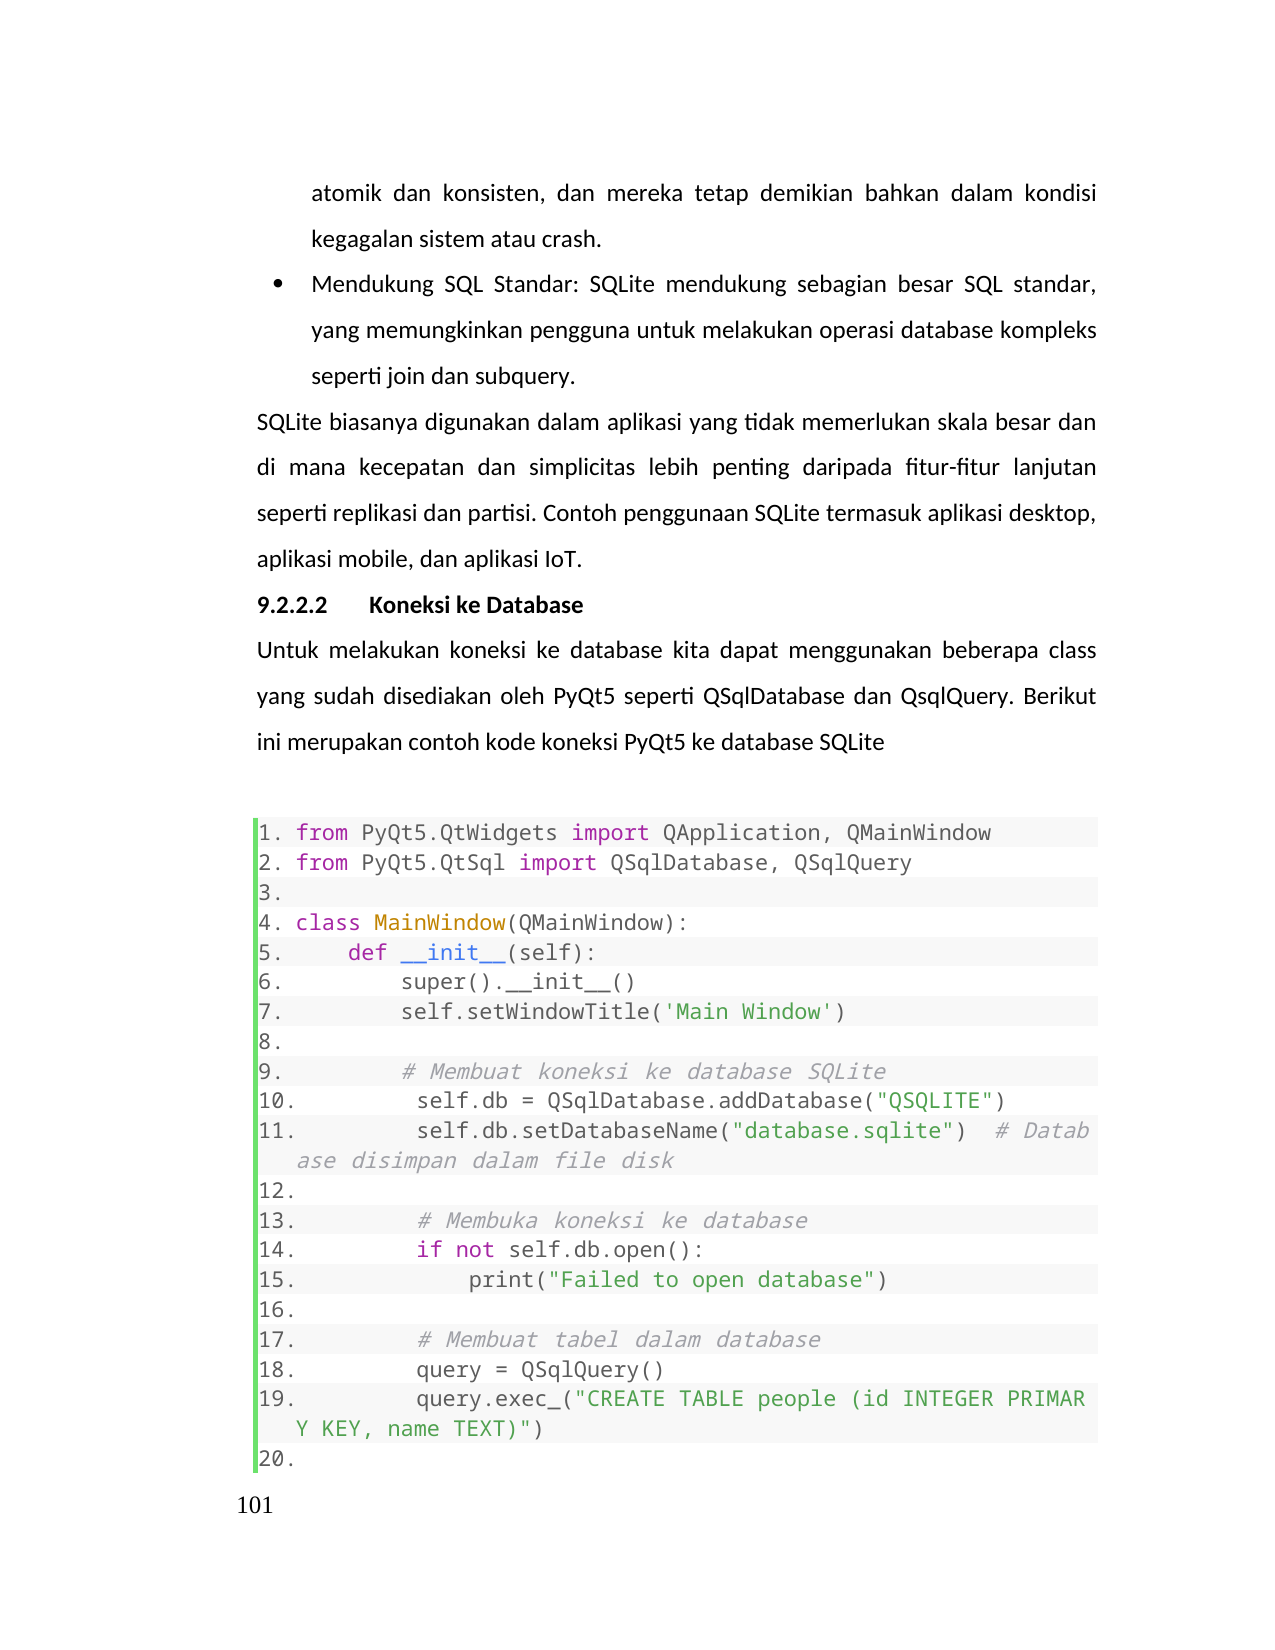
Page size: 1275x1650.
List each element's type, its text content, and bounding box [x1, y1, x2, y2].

list from PyQt5.QtWidgets import QApplication, QMainWindow [253, 817, 1098, 847]
list # Membuka koneksi ke database [258, 1205, 1098, 1234]
list from PyQt5.QtSql import QSqlDatabase, QSqlQuery [258, 847, 1098, 877]
list self.db.setDatabaseName("database.sqlite") # Database disimpan dalam file disk [258, 1115, 1098, 1175]
list Mendukung SQL Standar: SQLite mendukung sebagian besar SQL standar, yang memungkinkan pengguna untuk melakukan operasi database kompleks seperti join dan subquery. [274, 269, 1098, 391]
list self.db = QSqlDatabase.addDatabase("QSQLITE") [258, 1086, 1098, 1115]
list print("Failed to open database") [258, 1264, 1098, 1294]
text SQLite biasanya digunakan dalam aplikasi yang tidak memerlukan skala besar dan di mana kecepatan dan simplicitas lebih penting daripada fitur-fitur lanjutan seperti replikasi dan partisi. Contoh penggunaan SQLite termasuk aplikasi desktop, aplikasi mobile, dan aplikasi IoT. [257, 406, 1098, 573]
list if not self.db.open(): [258, 1234, 1098, 1264]
list def __init__(self): [258, 937, 1098, 966]
list # Membuat koneksi ke database SQLite [258, 1056, 1098, 1086]
list self.setWindowTitle('Main Window') [258, 996, 1098, 1026]
list query.exec_("CREATE TABLE people (id INTEGER PRIMARY KEY, name TEXT)") [258, 1383, 1098, 1443]
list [274, 177, 1098, 253]
text Untuk melakukan koneksi ke database kita dapat menggunakan beberapa class yang sudah disediakan oleh PyQt5 seperti QSqlDatabase dan QsqlQuery. Berikut ini merupakan contoh kode koneksi PyQt5 ke database SQLite [257, 634, 1098, 756]
list class MainWindow(QMainWindow): [258, 907, 1098, 937]
list Koneksi ke Database [257, 589, 1098, 619]
list super().__init__() [258, 966, 1098, 996]
list # Membuat tabel dalam database [258, 1324, 1098, 1354]
list query = QSqlQuery() [258, 1354, 1098, 1383]
